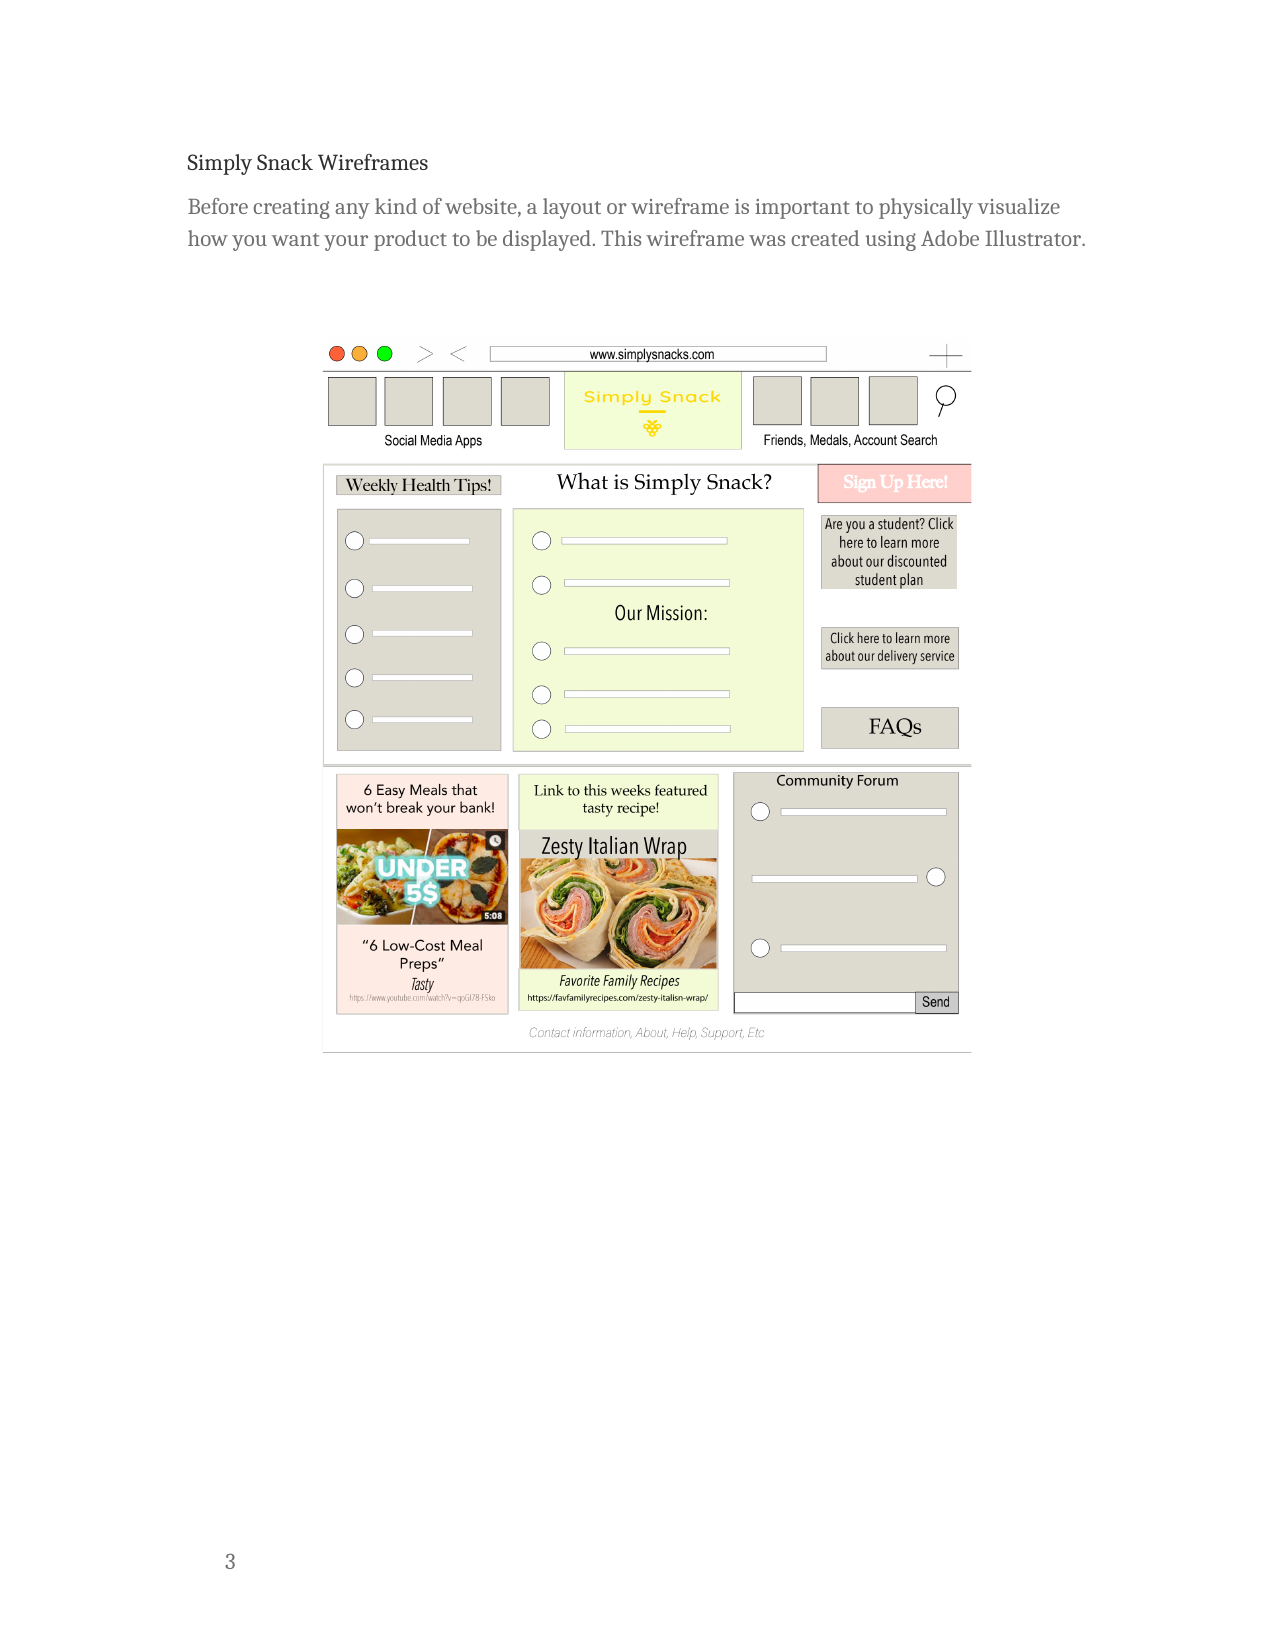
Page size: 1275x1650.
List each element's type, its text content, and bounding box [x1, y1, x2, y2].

text Before creating any kind of website, a layout or wireframe is important to physically visualize how you want your product to be displayed. This wireframe was created using Adobe Illustrator. [187, 194, 1087, 283]
text Simply Snack Wireframes [187, 150, 1087, 176]
